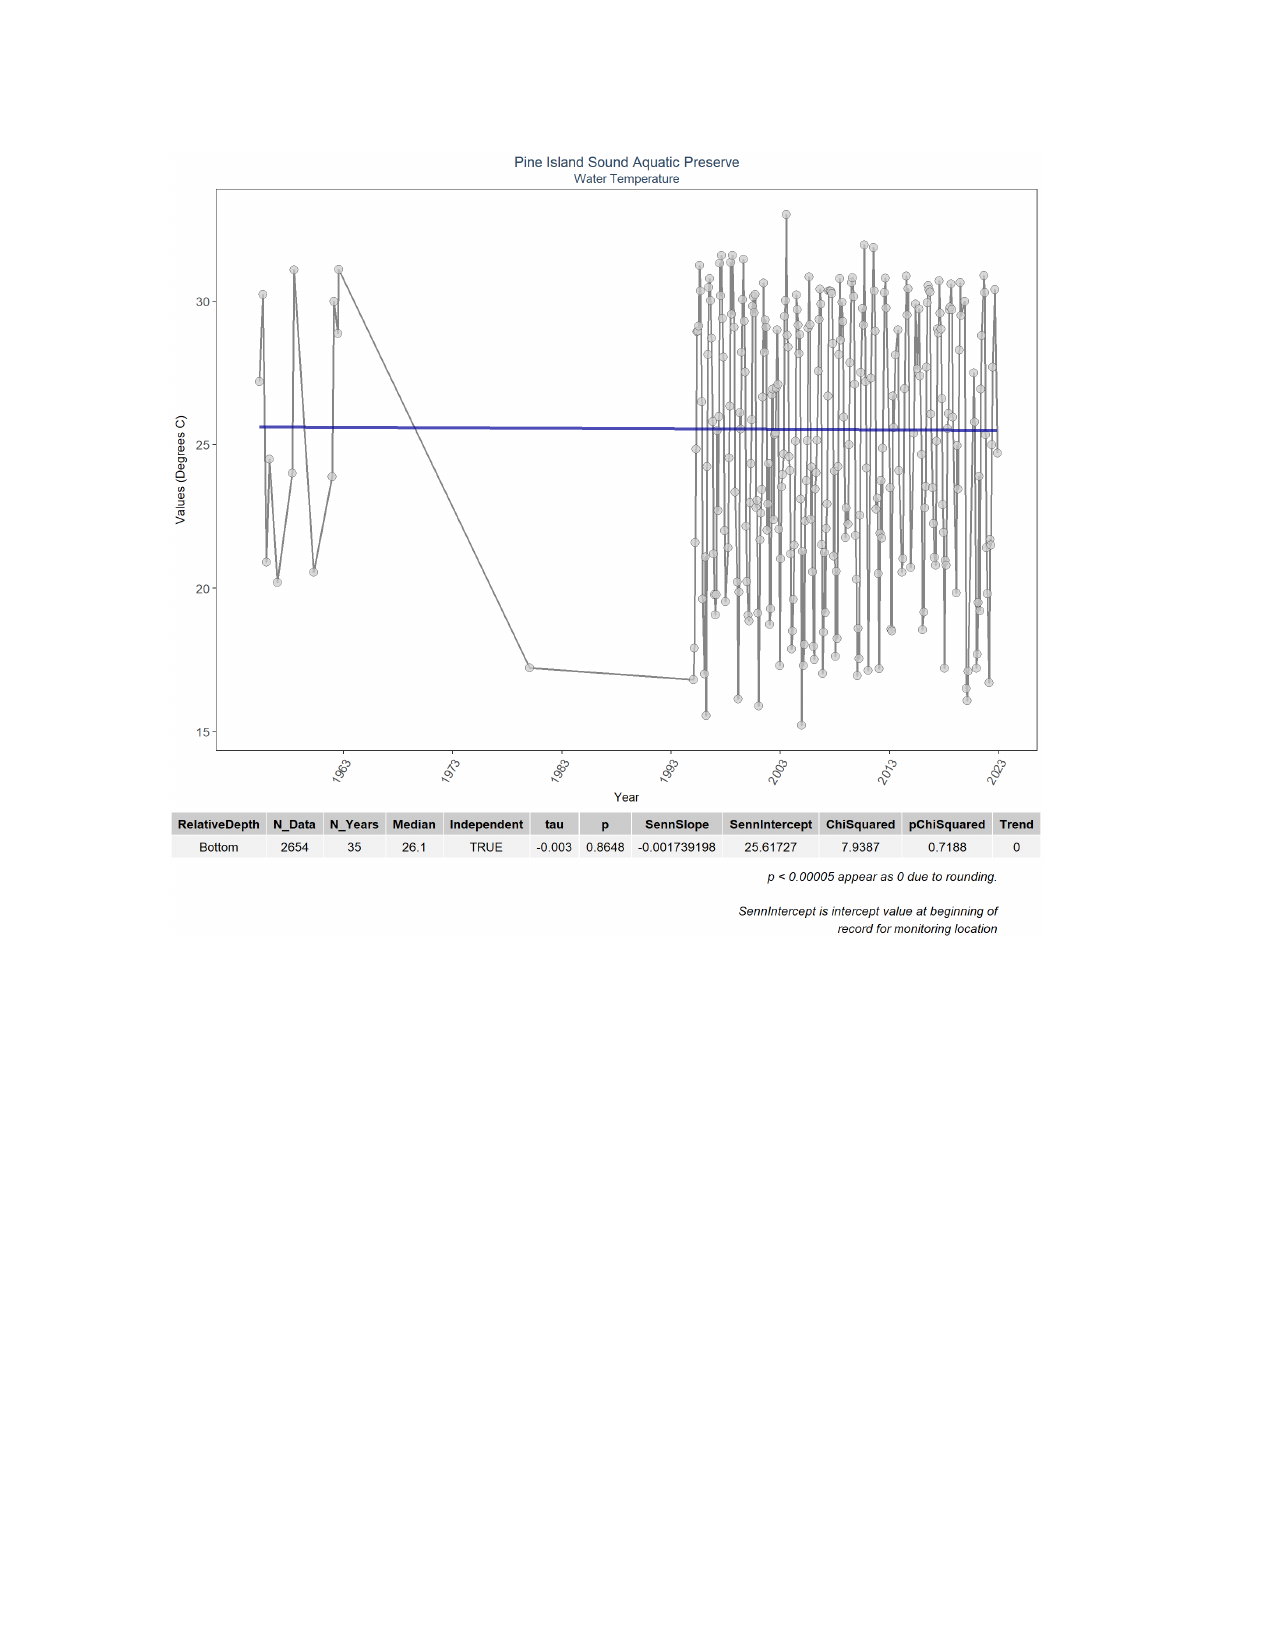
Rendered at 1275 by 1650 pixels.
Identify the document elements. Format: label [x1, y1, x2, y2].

picture [168, 150, 1044, 938]
